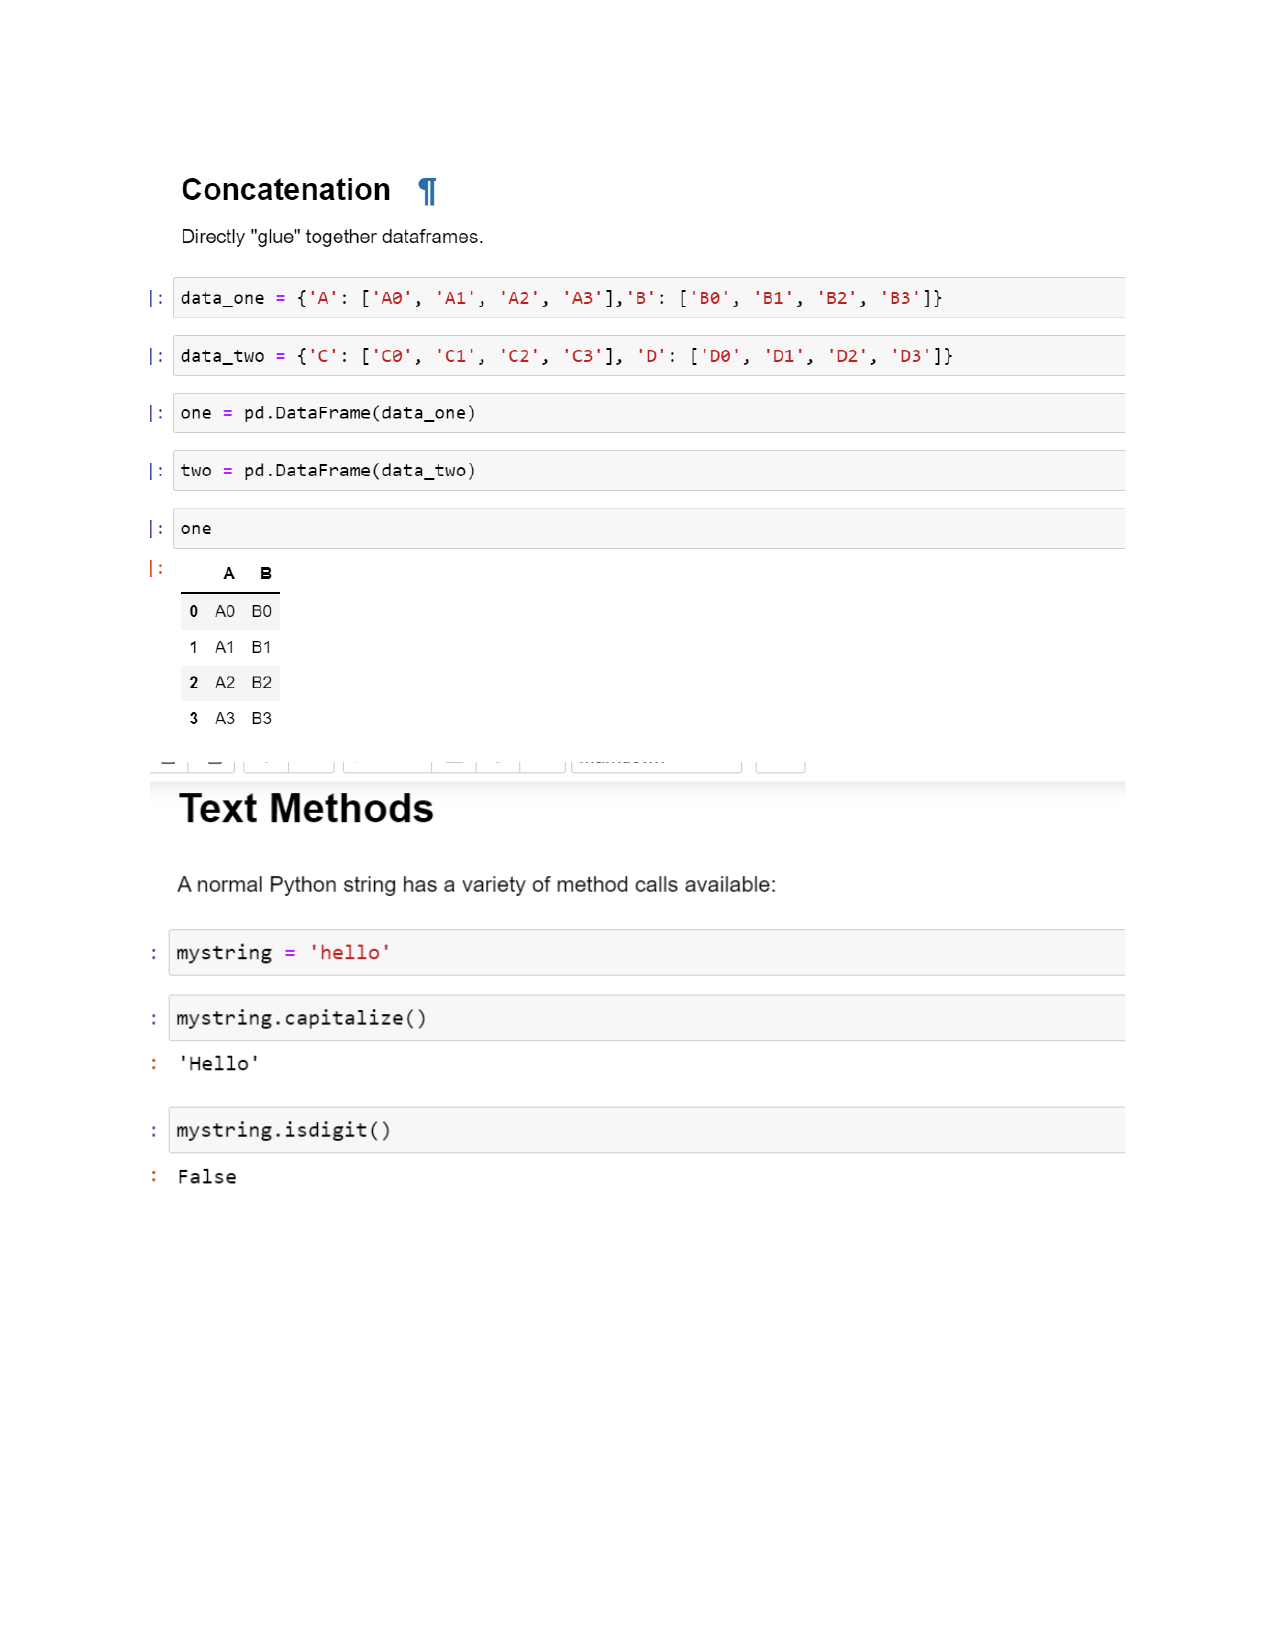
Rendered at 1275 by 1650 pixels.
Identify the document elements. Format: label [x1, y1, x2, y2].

picture [150, 150, 1125, 744]
picture [150, 762, 1125, 1199]
